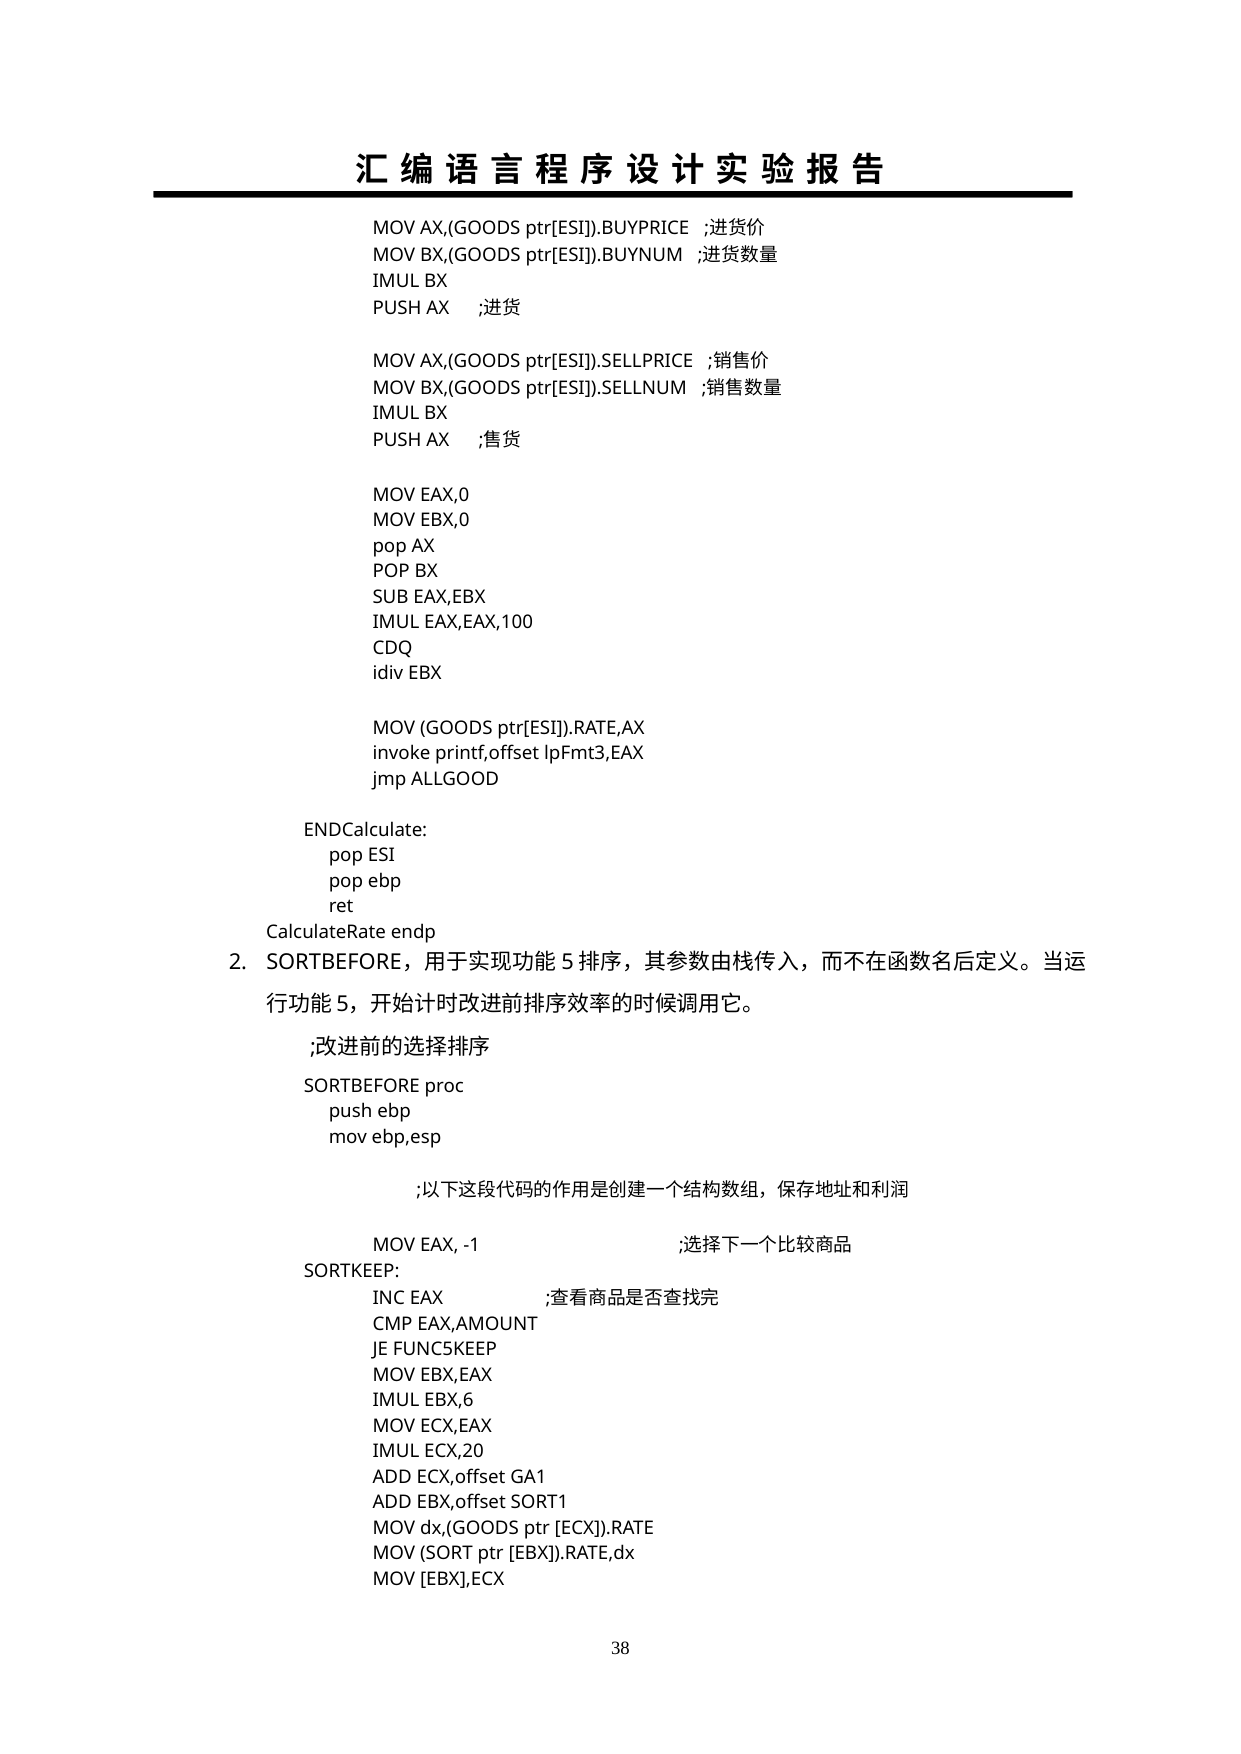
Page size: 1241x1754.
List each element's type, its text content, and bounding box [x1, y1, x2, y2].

list SORTBEFORE，用于实现功能5排序，其参数由栈传入，而不在函数名后定义。当运行功能5，开始计时改进前排序效率的时候调用它。 [228, 944, 1087, 1018]
list ADD EBX,offset SORT1 [266, 1489, 1087, 1514]
list ADD ECX,offset GA1 [266, 1463, 1087, 1489]
list ENDCalculate: [266, 816, 1087, 842]
list ;改进前的选择排序 [266, 1029, 1087, 1061]
list IMUL BX [266, 399, 1087, 425]
list JE FUNC5KEEP [266, 1336, 1087, 1361]
list IMUL EBX,6 [266, 1387, 1087, 1412]
list MOV AX,(GOODS ptr[ESI]).SELLPRICE ;销售价 [266, 345, 1087, 372]
list MOV EAX, -1 ;选择下一个比较商品 [266, 1230, 1087, 1257]
list IMUL BX [266, 267, 1087, 292]
list POP BX [266, 558, 1087, 583]
list MOV (SORT ptr [EBX]).RATE,dx [266, 1540, 1087, 1565]
list pop ebp [266, 867, 1087, 893]
list CDQ [266, 634, 1087, 660]
list MOV EBX,0 [266, 507, 1087, 532]
list IMUL EAX,EAX,100 [266, 609, 1087, 634]
list MOV EAX,0 [266, 481, 1087, 507]
list push ebp [266, 1098, 1087, 1123]
list pop AX [266, 532, 1087, 558]
list MOV BX,(GOODS ptr[ESI]).SELLNUM ;销售数量 [266, 372, 1087, 399]
list SORTBEFORE proc [266, 1072, 1087, 1098]
list idiv EBX [266, 660, 1087, 685]
list PUSH AX ;进货 [266, 292, 1087, 320]
list MOV BX,(GOODS ptr[ESI]).BUYNUM ;进货数量 [266, 240, 1087, 267]
list pop ESI [266, 842, 1087, 867]
list INC EAX ;查看商品是否查找完 [266, 1283, 1087, 1310]
list CMP EAX,AMOUNT [266, 1310, 1087, 1336]
list MOV [EBX],ECX [266, 1565, 1087, 1591]
list mov ebp,esp [266, 1123, 1087, 1149]
list IMUL ECX,20 [266, 1438, 1087, 1463]
list ret [266, 893, 1087, 918]
list invoke printf,offset lpFmt3,EAX [266, 739, 1087, 765]
list ;以下这段代码的作用是创建一个结构数组，保存地址和利润 [266, 1174, 1087, 1201]
list MOV dx,(GOODS ptr [ECX]).RATE [266, 1514, 1087, 1540]
list PUSH AX ;售货 [266, 425, 1087, 452]
list MOV AX,(GOODS ptr[ESI]).BUYPRICE ;进货价 [266, 213, 1087, 240]
list MOV (GOODS ptr[ESI]).RATE,AX [266, 714, 1087, 739]
list SORTKEEP: [266, 1257, 1087, 1283]
list jmp ALLGOOD [266, 765, 1087, 791]
list CalculateRate endp [266, 918, 1087, 944]
list SUB EAX,EBX [266, 583, 1087, 609]
list MOV ECX,EAX [266, 1412, 1087, 1438]
list MOV EBX,EAX [266, 1361, 1087, 1387]
